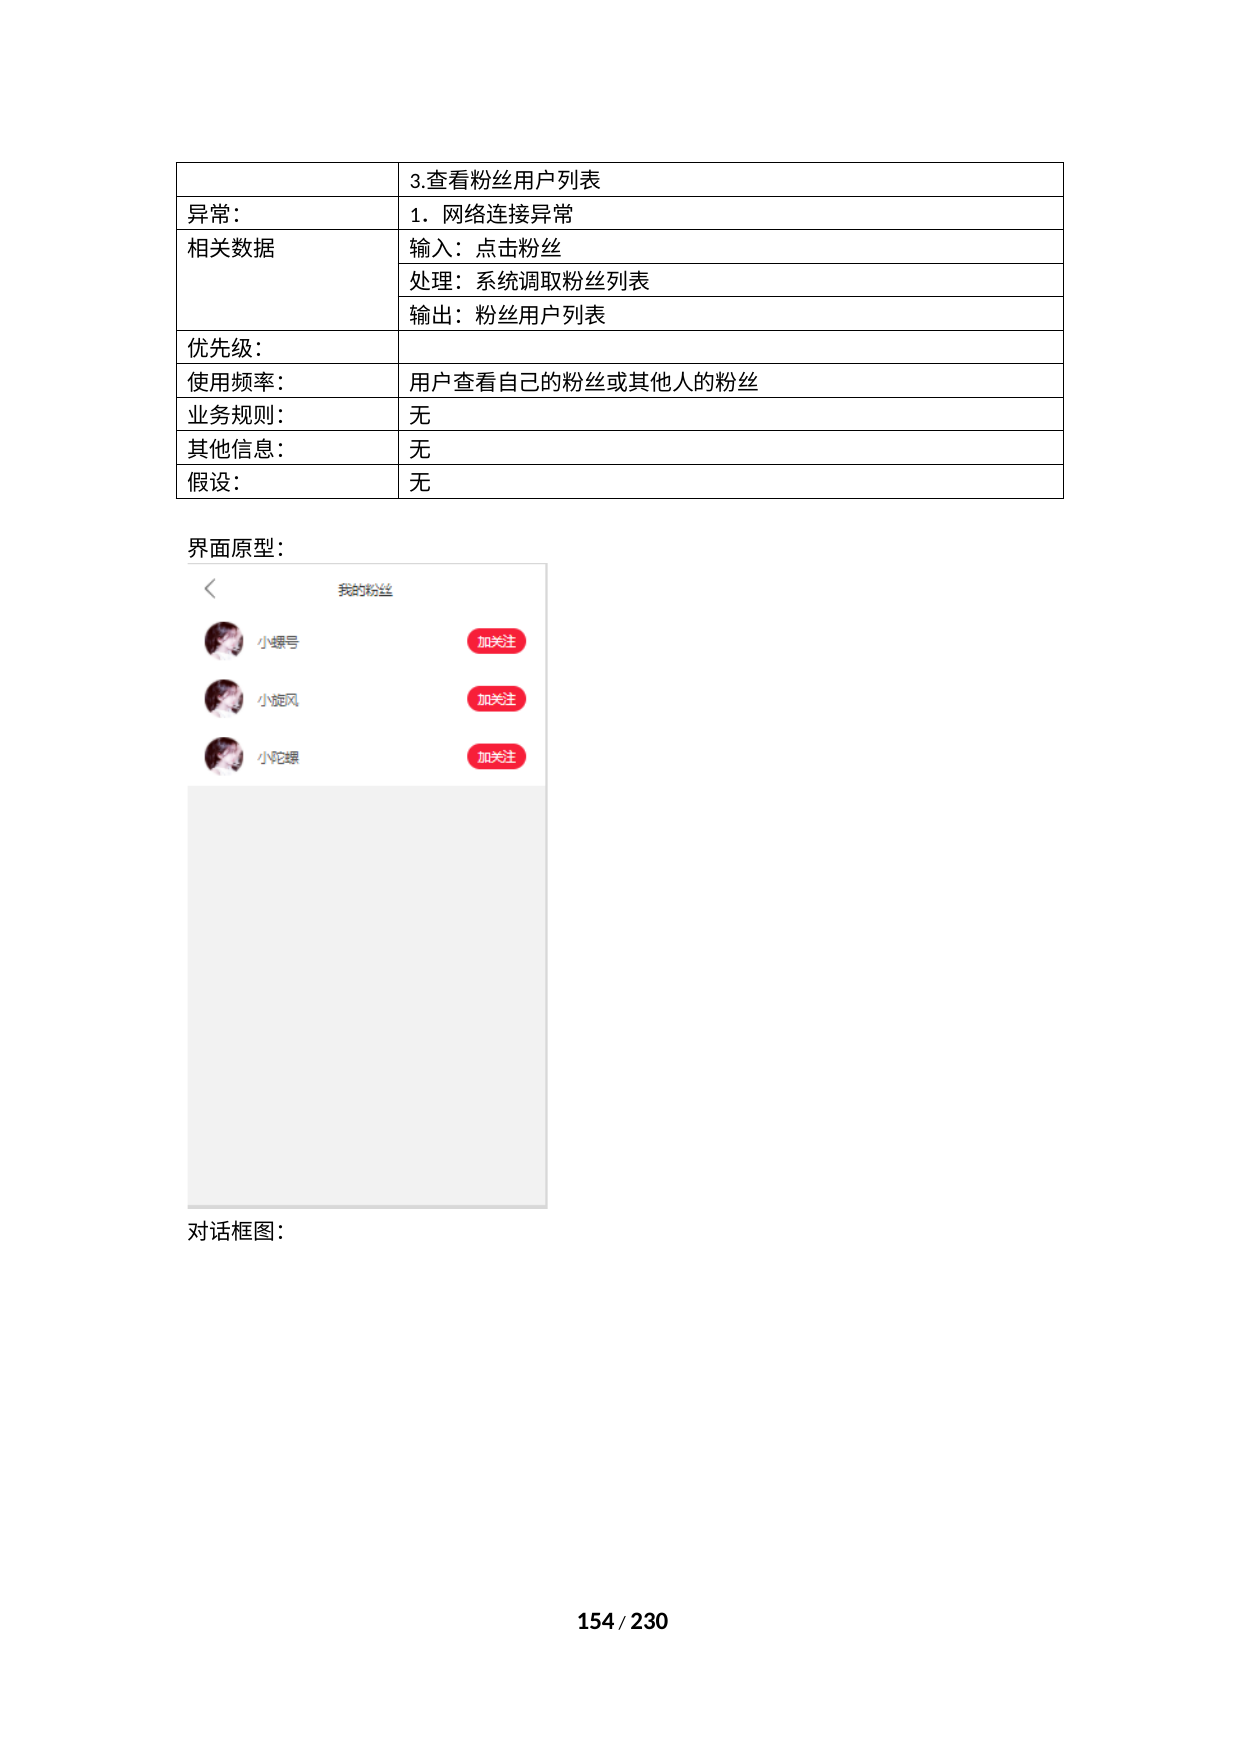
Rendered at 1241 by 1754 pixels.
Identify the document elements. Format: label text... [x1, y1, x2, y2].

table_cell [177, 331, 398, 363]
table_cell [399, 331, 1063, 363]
text 对话框图： [187, 1213, 1053, 1246]
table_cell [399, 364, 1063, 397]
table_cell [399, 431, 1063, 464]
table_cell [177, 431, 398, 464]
text 界面原型： [187, 531, 1053, 563]
picture [187, 563, 548, 1209]
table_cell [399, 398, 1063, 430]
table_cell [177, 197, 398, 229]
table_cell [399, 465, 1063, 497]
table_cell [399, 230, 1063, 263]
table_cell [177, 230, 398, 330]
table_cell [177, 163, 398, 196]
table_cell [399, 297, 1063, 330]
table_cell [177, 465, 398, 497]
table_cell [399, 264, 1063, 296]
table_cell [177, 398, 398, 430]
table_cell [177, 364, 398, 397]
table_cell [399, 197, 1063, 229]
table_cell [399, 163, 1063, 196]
